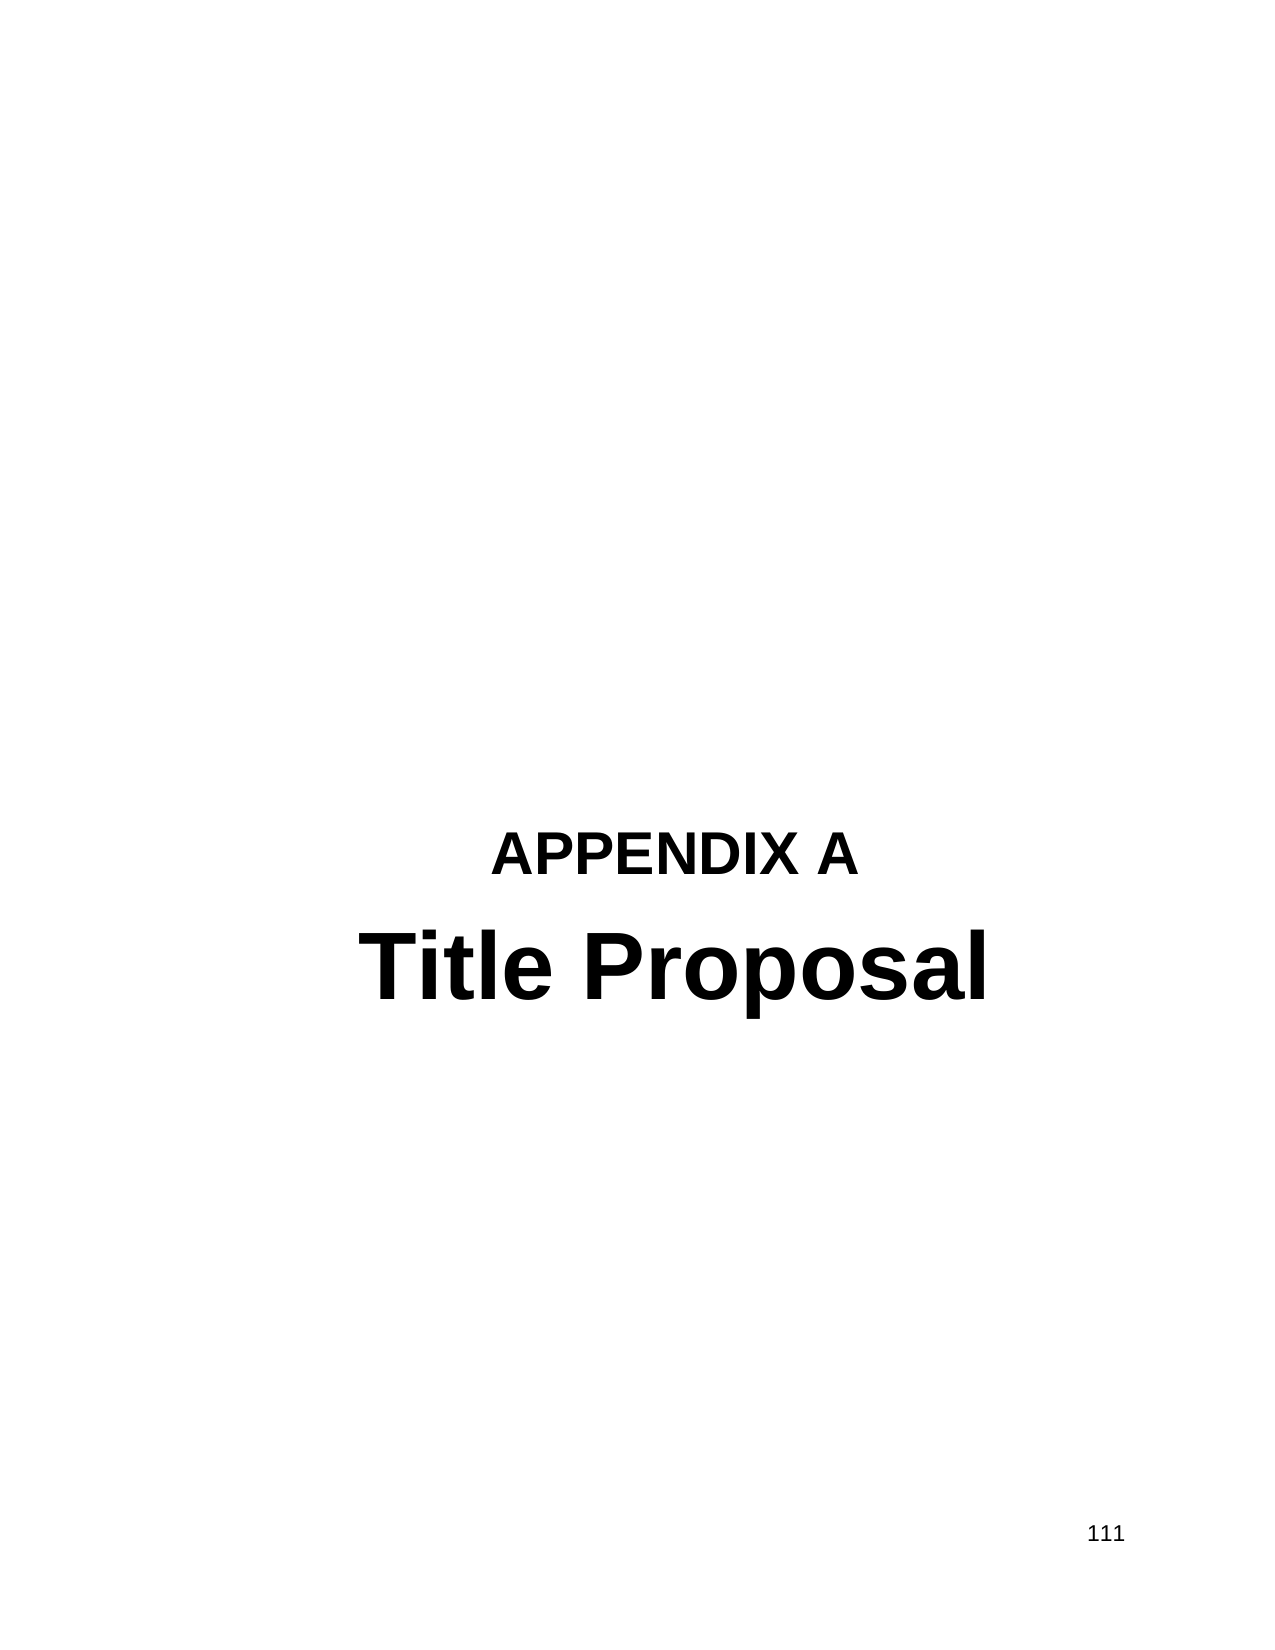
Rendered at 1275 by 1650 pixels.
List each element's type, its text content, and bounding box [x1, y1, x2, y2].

text Title Proposal [225, 910, 1125, 1020]
text APPENDIX A [225, 818, 1125, 888]
